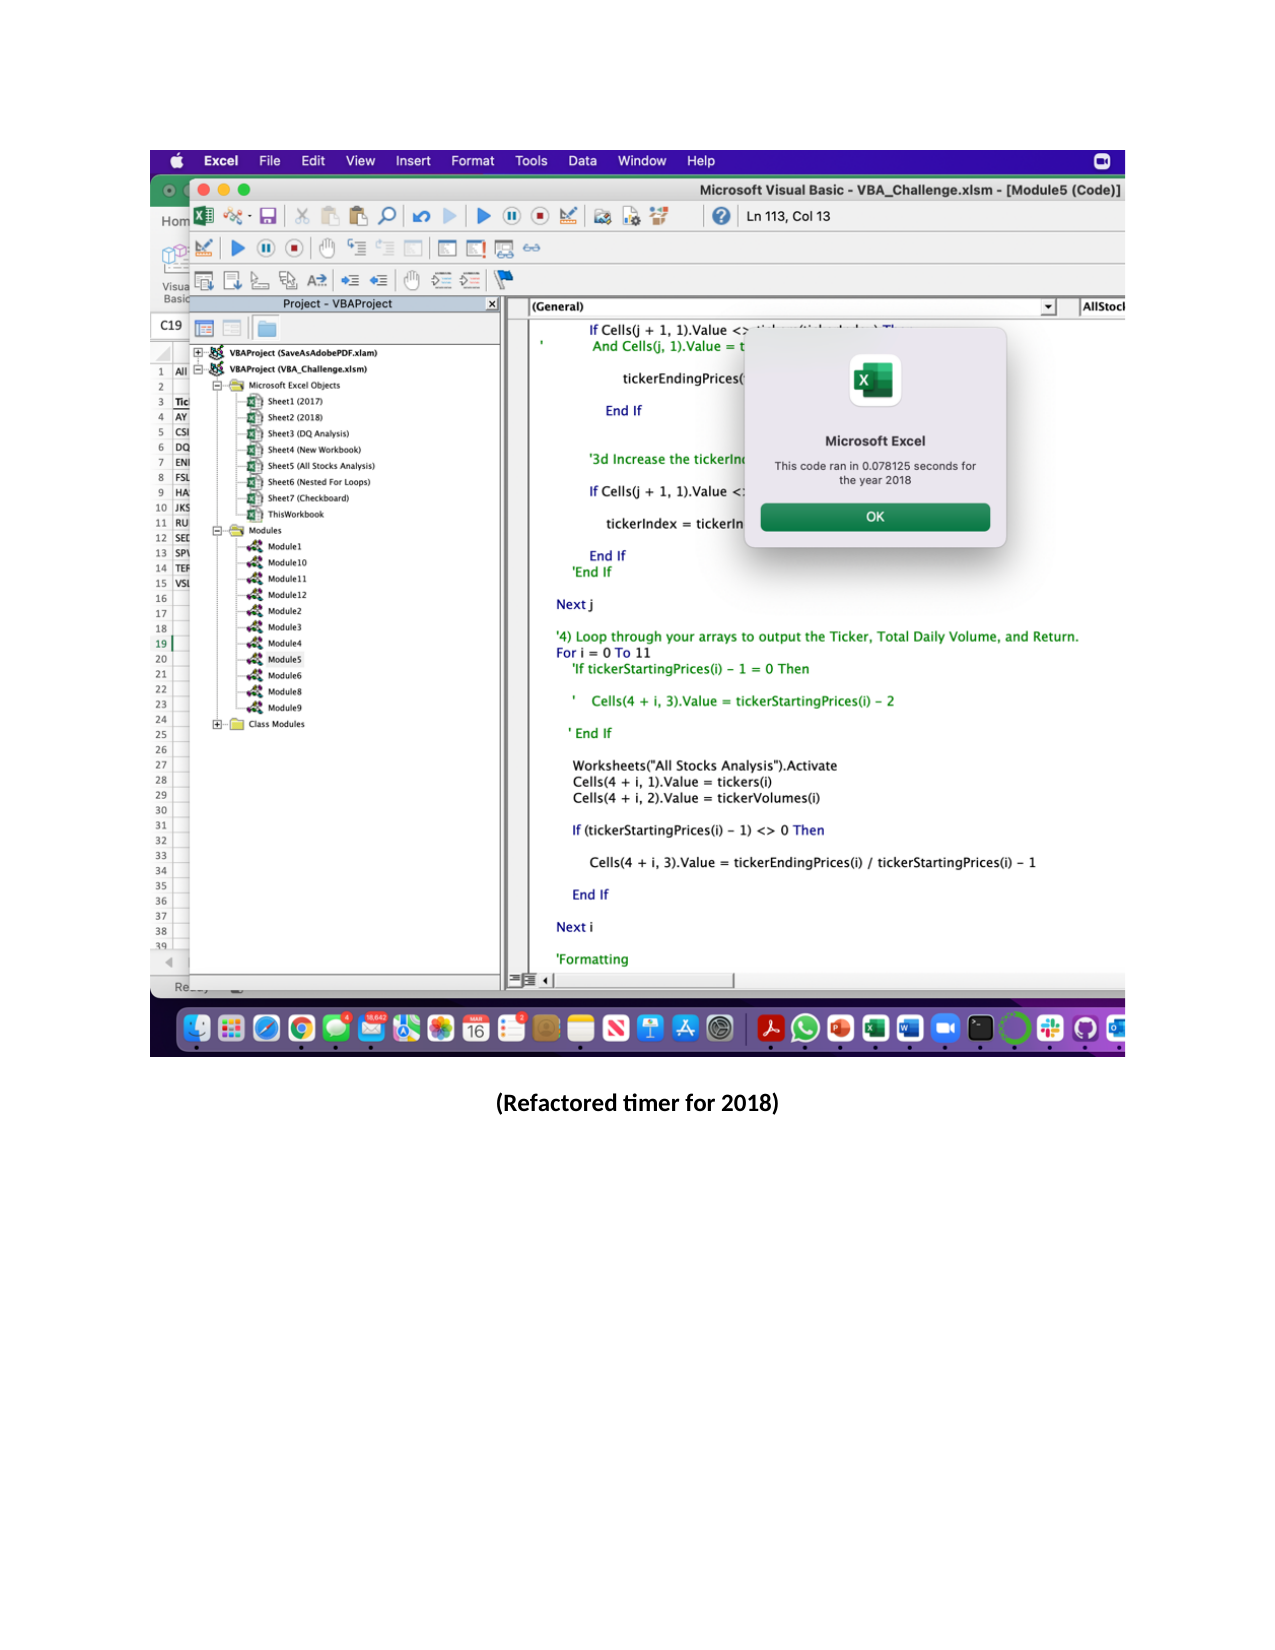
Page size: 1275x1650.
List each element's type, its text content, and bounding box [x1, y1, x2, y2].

picture [150, 150, 1125, 1057]
text (Refactored timer for 2018) [150, 1087, 1125, 1118]
